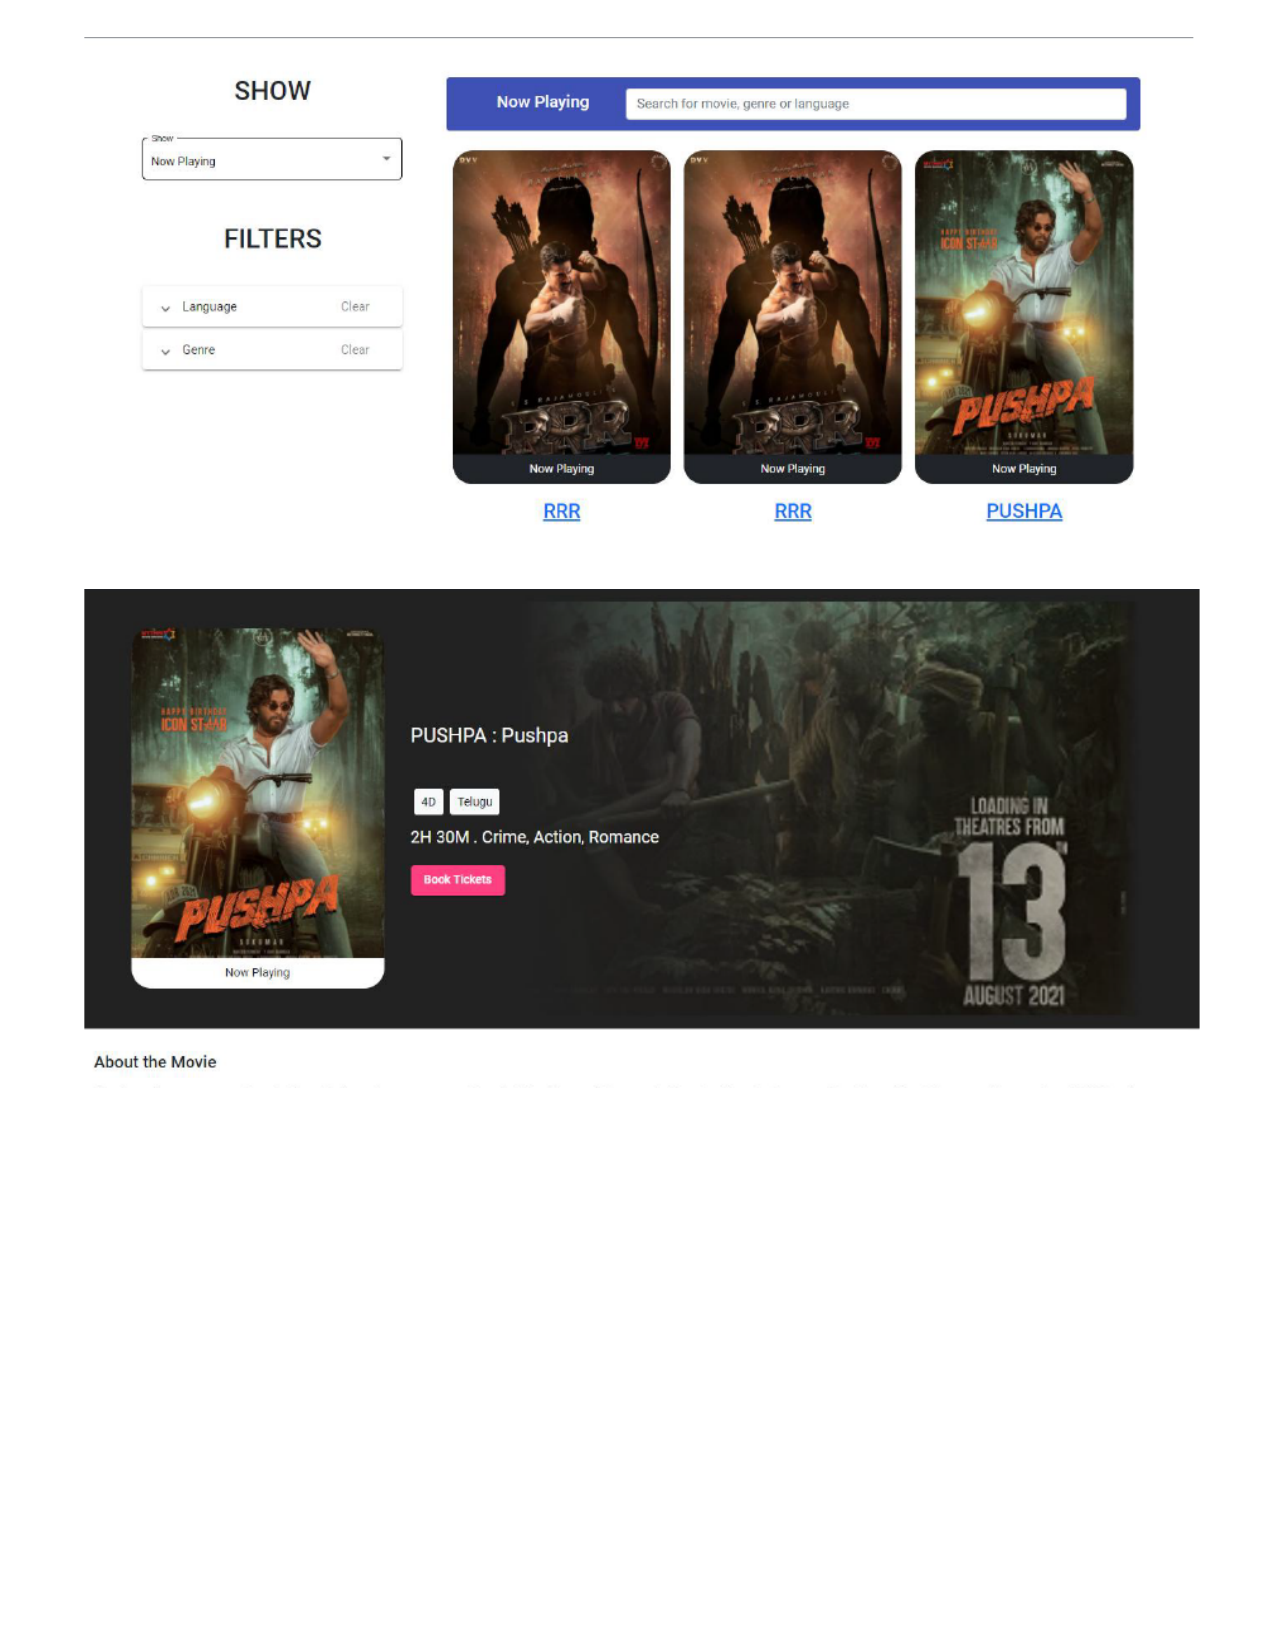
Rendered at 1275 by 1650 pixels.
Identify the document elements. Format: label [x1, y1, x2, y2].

picture [84, 589, 1200, 1088]
picture [84, 37, 1200, 571]
